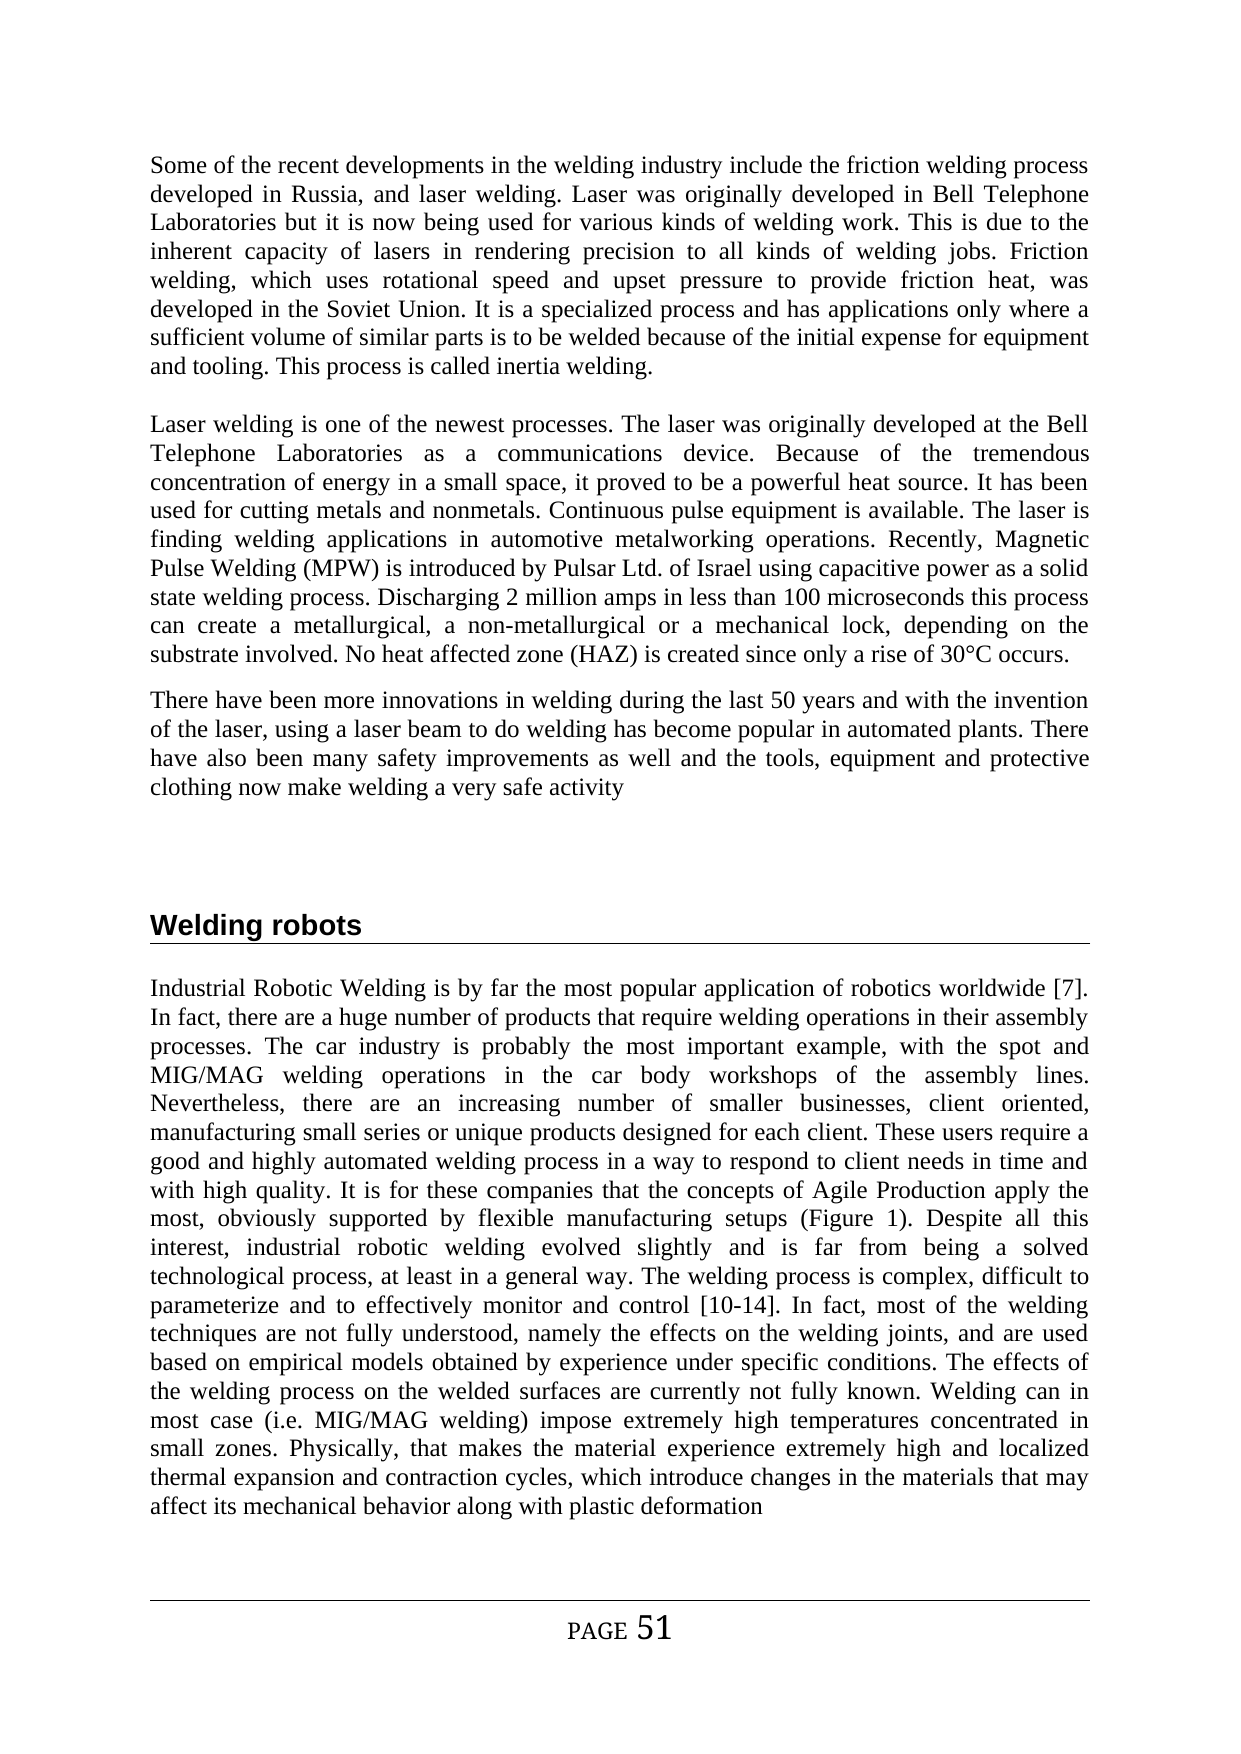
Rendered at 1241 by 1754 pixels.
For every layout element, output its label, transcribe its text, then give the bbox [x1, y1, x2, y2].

text Laser welding is one of the newest processes. The laser was originally developed at the Bell Telephone Laboratories as a communications device. Because of the tremendous concentration of energy in a small space, it proved to be a powerful heat source. It has been used for cutting metals and nonmetals. Continuous pulse equipment is available. The laser is finding welding applications in automotive metalworking operations. Recently, Magnetic Pulse Welding (MPW) is introduced by Pulsar Ltd. of Israel using capacitive power as a solid state welding process. Discharging 2 million amps in less than 100 microseconds this process can create a metallurgical, a non-metallurgical or a mechanical lock, depending on the substrate involved. No heat affected zone (HAZ) is created since only a rise of 30°C occurs. [150, 409, 1090, 668]
text There have been more innovations in welding during the last 50 years and with the invention of the laser, using a laser beam to do welding has become popular in automated plants. There have also been many safety improvements as well and the tools, equipment and protective clothing now make welding a very safe activity [150, 685, 1090, 800]
text Welding robots [150, 908, 1090, 943]
text Industrial Robotic Welding is by far the most popular application of robotics worldwide [7]. In fact, there are a huge number of products that require welding operations in their assembly processes. The car industry is probably the most important example, with the spot and MIG/MAG welding operations in the car body workshops of the assembly lines. Nevertheless, there are an increasing number of smaller businesses, client oriented, manufacturing small series or unique products designed for each client. These users require a good and highly automated welding process in a way to respond to client needs in time and with high quality. It is for these companies that the concepts of Agile Production apply the most, obviously supported by flexible manufacturing setups (Figure 1). Despite all this interest, industrial robotic welding evolved slightly and is far from being a solved technological process, at least in a general way. The welding process is complex, difficult to parameterize and to effectively monitor and control [10-14]. In fact, most of the welding techniques are not fully understood, namely the effects on the welding joints, and are used based on empirical models obtained by experience under specific conditions. The effects of the welding process on the welded surfaces are currently not fully known. Welding can in most case (i.e. MIG/MAG welding) impose extremely high temperatures concentrated in small zones. Physically, that makes the material experience extremely high and localized thermal expansion and contraction cycles, which introduce changes in the materials that may affect its mechanical behavior along with plastic deformation [150, 973, 1090, 1520]
text Some of the recent developments in the welding industry include the friction welding process developed in Russia, and laser welding. Laser was originally developed in Bell Telephone Laboratories but it is now being used for various kinds of welding work. This is due to the inherent capacity of lasers in rendering precision to all kinds of welding jobs. Friction welding, which uses rotational speed and upset pressure to provide friction heat, was developed in the Soviet Union. It is a specialized process and has applications only where a sufficient volume of similar parts is to be welded because of the initial expense for equipment and tooling. This process is called inertia welding. [150, 150, 1090, 380]
